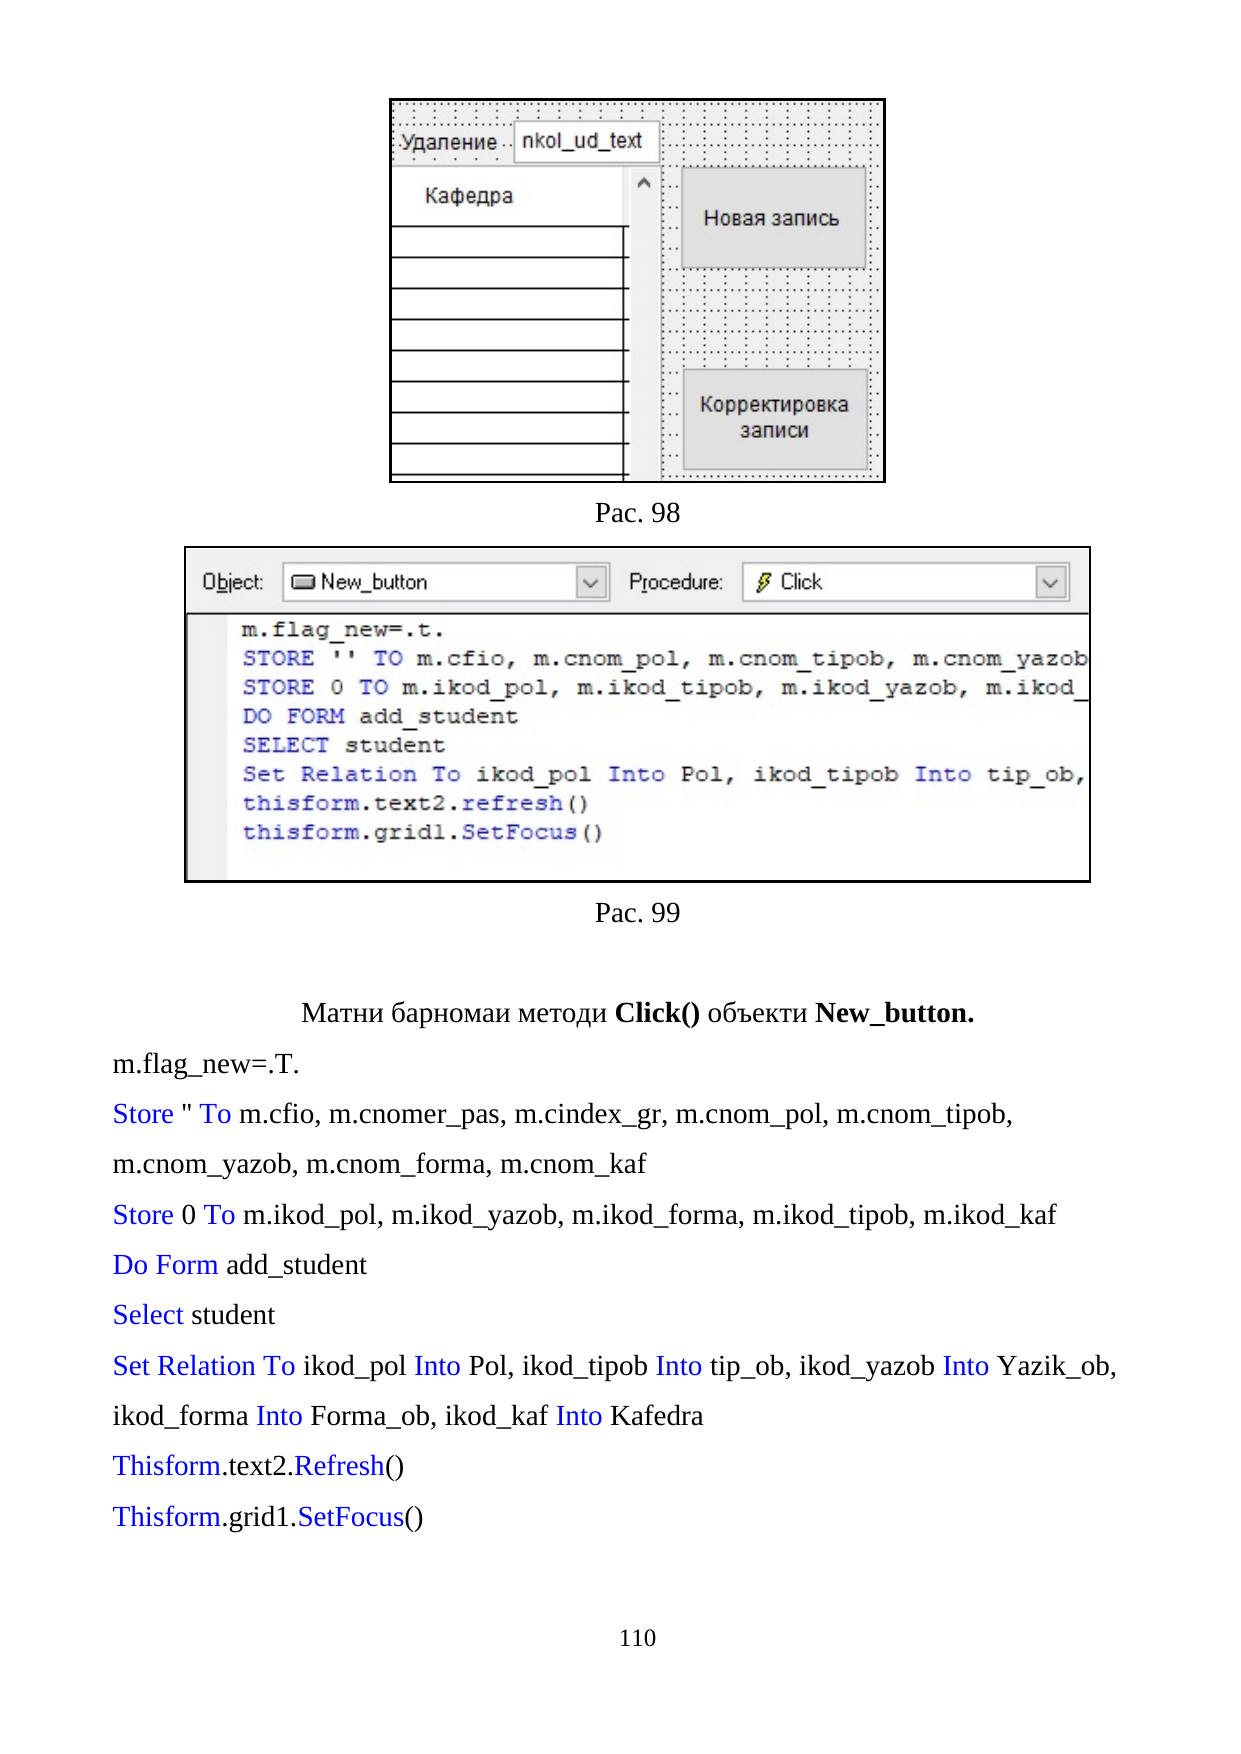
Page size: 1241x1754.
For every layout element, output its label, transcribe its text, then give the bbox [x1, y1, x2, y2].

text Рас. 99 [112, 895, 1162, 928]
text Do Form add_student [112, 1247, 1162, 1281]
text Thisform.grid1.SetFocus() [112, 1499, 1162, 1532]
text Store 0 To m.ikod_pol, m.ikod_yazob, m.ikod_forma, m.ikod_tipob, m.ikod_kaf [112, 1197, 1162, 1230]
text Store '' To m.cfio, m.cnomer_pas, m.cindex_gr, m.cnom_pol, m.cnom_tipob, m.cnom_yazob, m.cnom_forma, m.cnom_kaf [112, 1096, 1162, 1180]
text m.flag_new=.T. [112, 1046, 1162, 1079]
picture [392, 101, 883, 481]
text Select student [112, 1297, 1162, 1331]
text Матни барномаи методи Click() объекти New_button. [112, 996, 1162, 1029]
picture [186, 548, 1089, 880]
text Set Relation To ikod_pol Into Pol, ikod_tipob Into tip_ob, ikod_yazob Into Yazik_ob, ikod_forma Into Forma_ob, ikod_kaf Into Kafedra [112, 1348, 1162, 1432]
text Thisform.text2.Refresh() [112, 1448, 1162, 1482]
text Рас. 98 [112, 495, 1162, 529]
